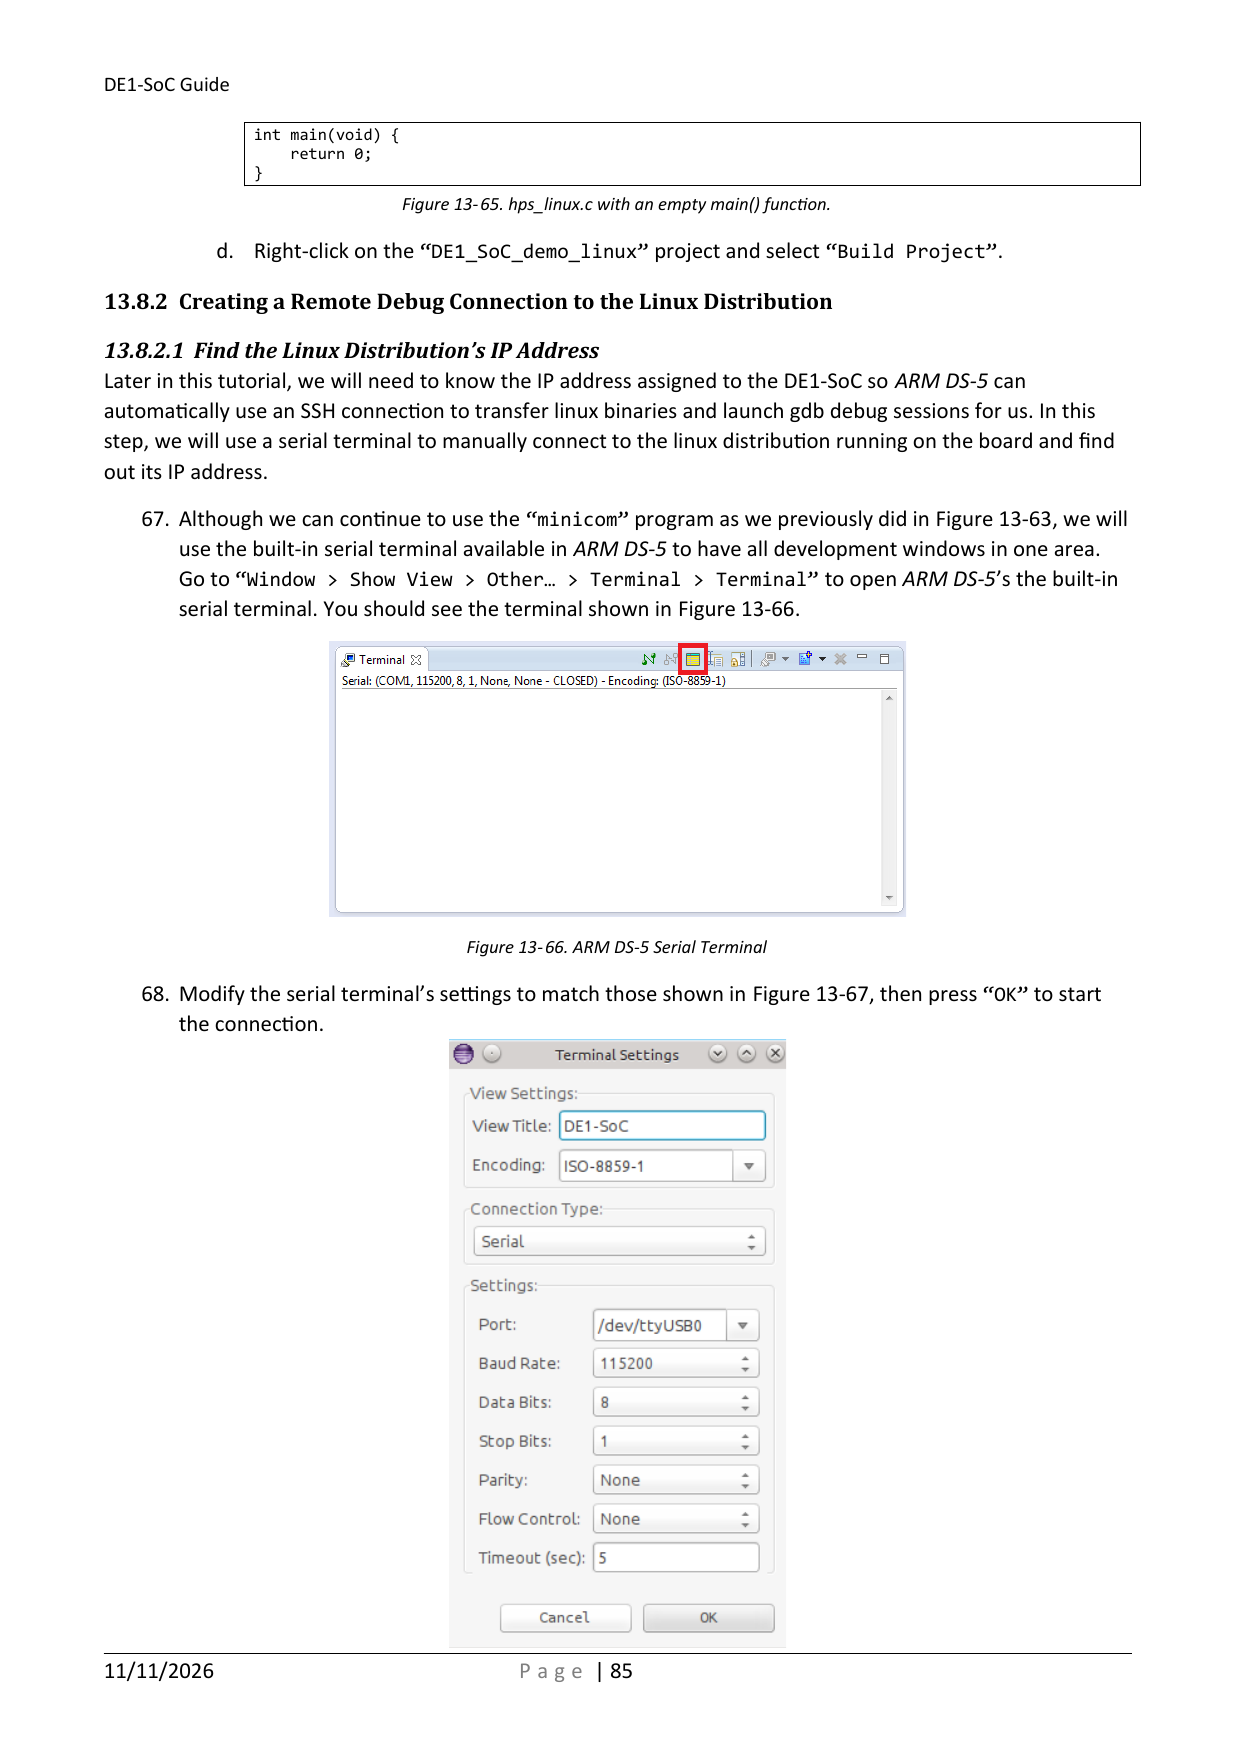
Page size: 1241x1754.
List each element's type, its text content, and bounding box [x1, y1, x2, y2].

picture [329, 641, 907, 917]
list Right-click on the “DE1_SoC_demo_linux” project and select “Build Project”. [216, 236, 1132, 264]
text int main(void) { return 0; } [245, 123, 1140, 185]
subtitle Find the Linux Distribution’s IP Address [103, 337, 1132, 364]
subtitle Creating a Remote Debug Connection to the Linux Distribution [103, 287, 1132, 314]
picture [449, 1039, 787, 1648]
text Later in this tutorial, we will need to know the IP address assigned to the DE1-SoC so ARM DS-5 can automatically use an SSH connection to transfer linux binaries and launch gdb debug sessions for us. In this step, we will use a serial terminal to manually connect to the linux distribution running on the board and find out its IP address. [103, 366, 1132, 485]
